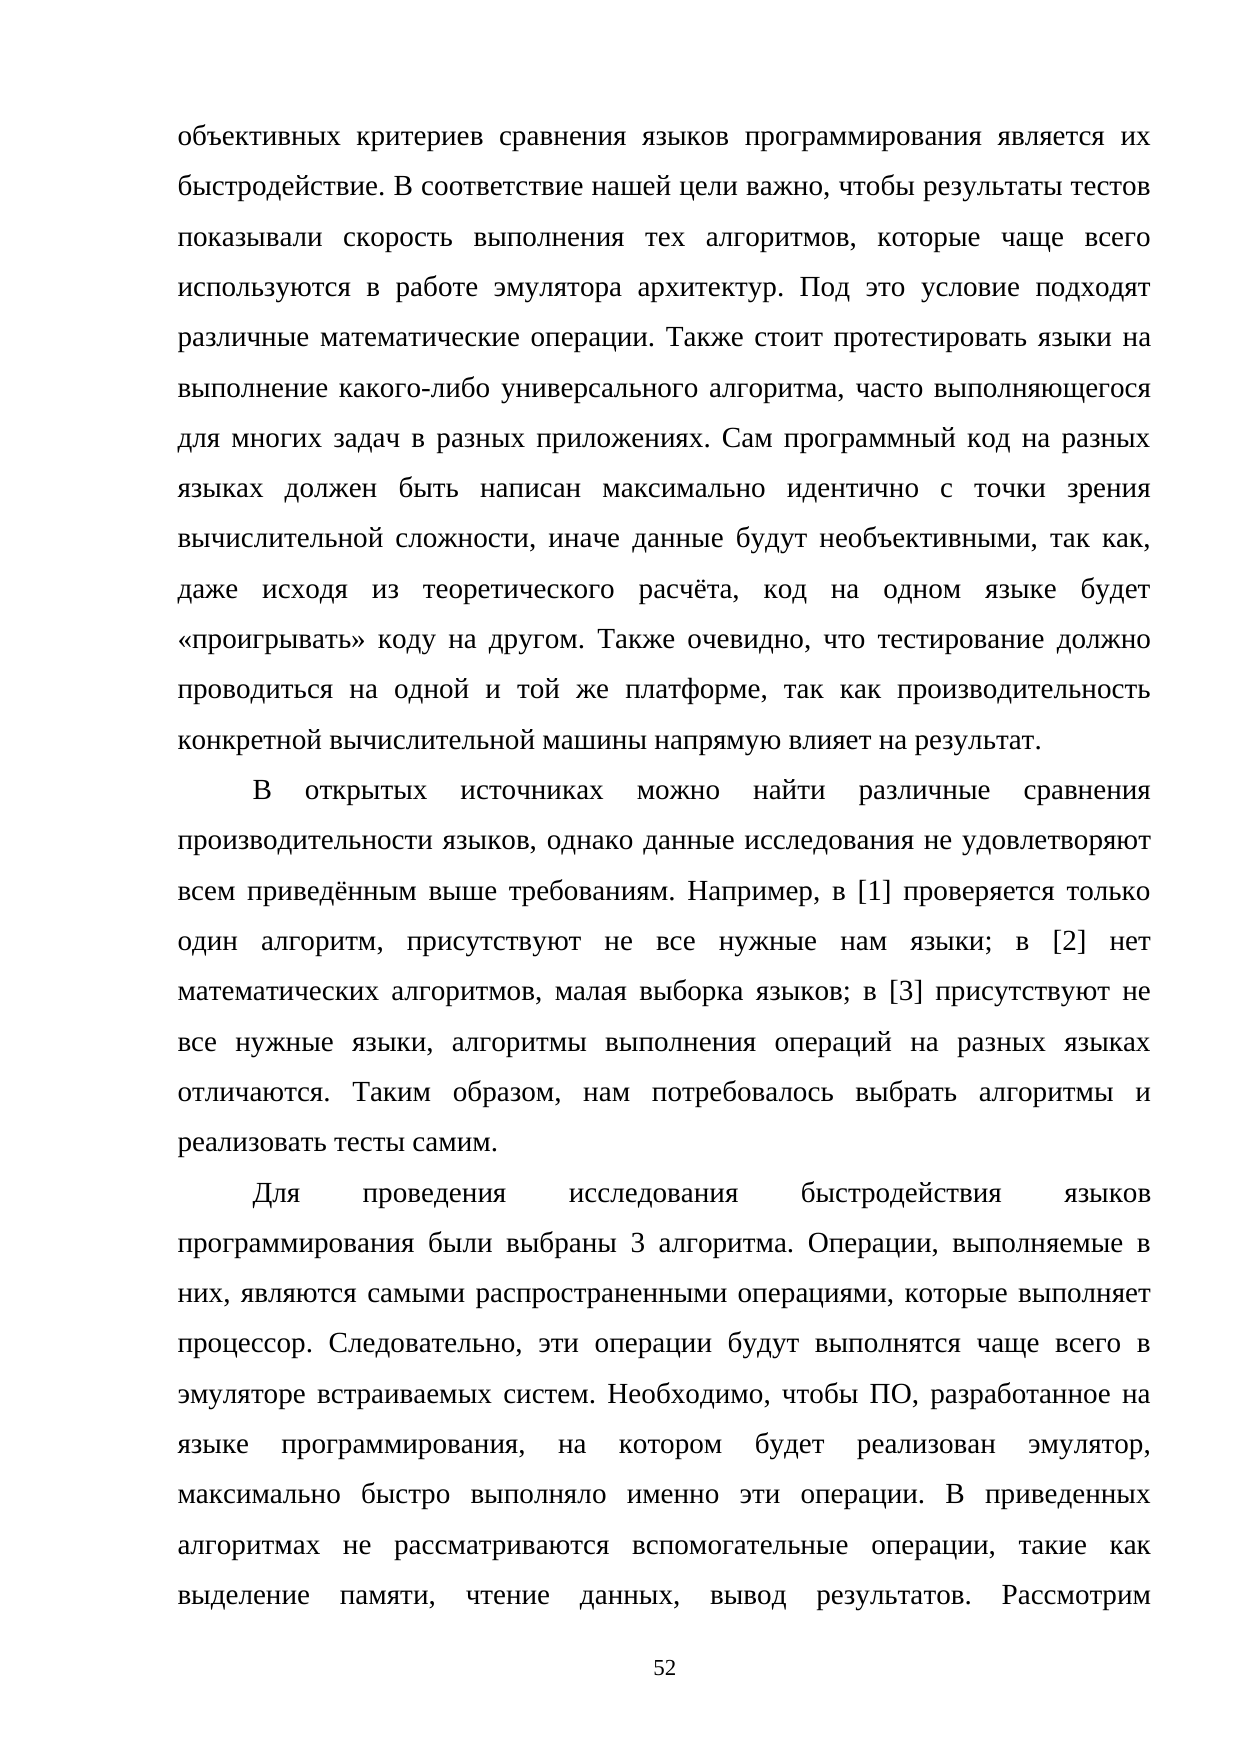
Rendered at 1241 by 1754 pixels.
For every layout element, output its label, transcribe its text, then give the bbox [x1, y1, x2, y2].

text В открытых источниках можно найти различные сравнения производительности языков, однако данные исследования не удовлетворяют всем приведённым выше требованиям. Например, в [1] проверяется только один алгоритм, присутствуют не все нужные нам языки; в [2] нет математических алгоритмов, малая выборка языков; в [3] присутствуют не все нужные языки, алгоритмы выполнения операций на разных языках отличаются. Таким образом, нам потребовалось выбрать алгоритмы и реализовать тесты самим. [177, 772, 1152, 1158]
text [177, 1175, 1152, 1611]
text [177, 118, 1152, 755]
